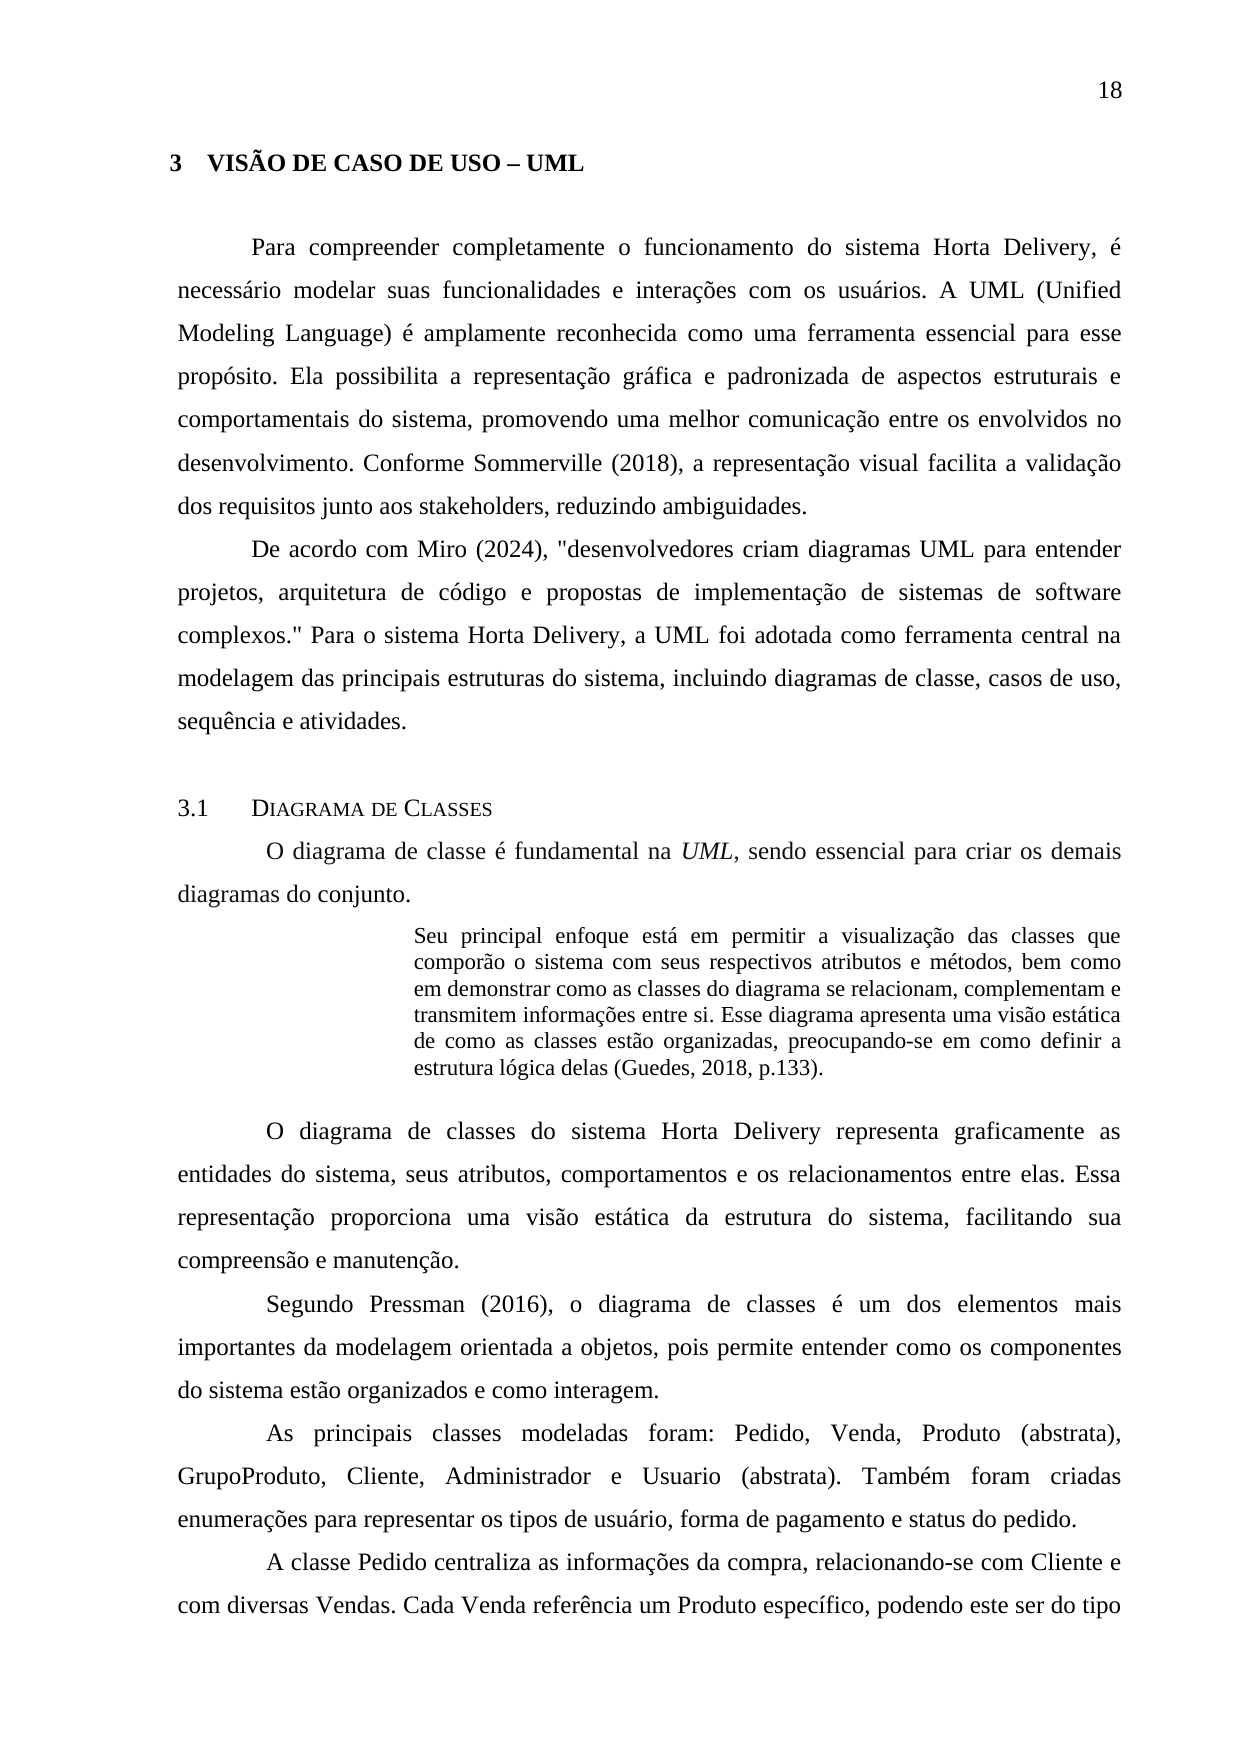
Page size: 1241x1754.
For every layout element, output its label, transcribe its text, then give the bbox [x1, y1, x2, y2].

subtitle VISÃO DE CASO DE USO – UML [169, 148, 1122, 176]
text Seu principal enfoque está em permitir a visualização das classes que comporão o sistema com seus respectivos atributos e métodos, bem como em demonstrar como as classes do diagrama se relacionam, complementam e transmitem informações entre si. Esse diagrama apresenta uma visão estática de como as classes estão organizadas, preocupando-se em como definir a estrutura lógica delas (Guedes, 2018, p.133). [413, 922, 1122, 1080]
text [177, 1547, 1122, 1619]
text Segundo Pressman (2016), o diagrama de classes é um dos elementos mais importantes da modelagem orientada a objetos, pois permite entender como os componentes do sistema estão organizados e como interagem. [177, 1289, 1122, 1404]
text O diagrama de classe é fundamental na UML, sendo essencial para criar os demais diagramas do conjunto. [177, 836, 1122, 908]
text O diagrama de classes do sistema Horta Delivery representa graficamente as entidades do sistema, seus atributos, comportamentos e os relacionamentos entre elas. Essa representação proporciona uma visão estática da estrutura do sistema, facilitando sua compreensão e manutenção. [177, 1116, 1122, 1274]
text As principais classes modeladas foram: Pedido, Venda, Produto (abstrata), GrupoProduto, Cliente, Administrador e Usuario (abstrata). Também foram criadas enumerações para representar os tipos de usuário, forma de pagamento e status do pedido. [177, 1418, 1122, 1533]
text De acordo com Miro (2024), "desenvolvedores criam diagramas UML para entender projetos, arquitetura de código e propostas de implementação de sistemas de software complexos." Para o sistema Horta Delivery, a UML foi adotada como ferramenta central na modelagem das principais estruturas do sistema, incluindo diagramas de classe, casos de uso, sequência e atividades. [177, 534, 1122, 735]
subtitle 3.1 Diagrama de Classes [177, 793, 1122, 821]
text Para compreender completamente o funcionamento do sistema Horta Delivery, é necessário modelar suas funcionalidades e interações com os usuários. A UML (Unified Modeling Language) é amplamente reconhecida como uma ferramenta essencial para esse propósito. Ela possibilita a representação gráfica e padronizada de aspectos estruturais e comportamentais do sistema, promovendo uma melhor comunicação entre os envolvidos no desenvolvimento. Conforme Sommerville (2018), a representação visual facilita a validação dos requisitos junto aos stakeholders, reduzindo ambiguidades. [177, 232, 1122, 519]
